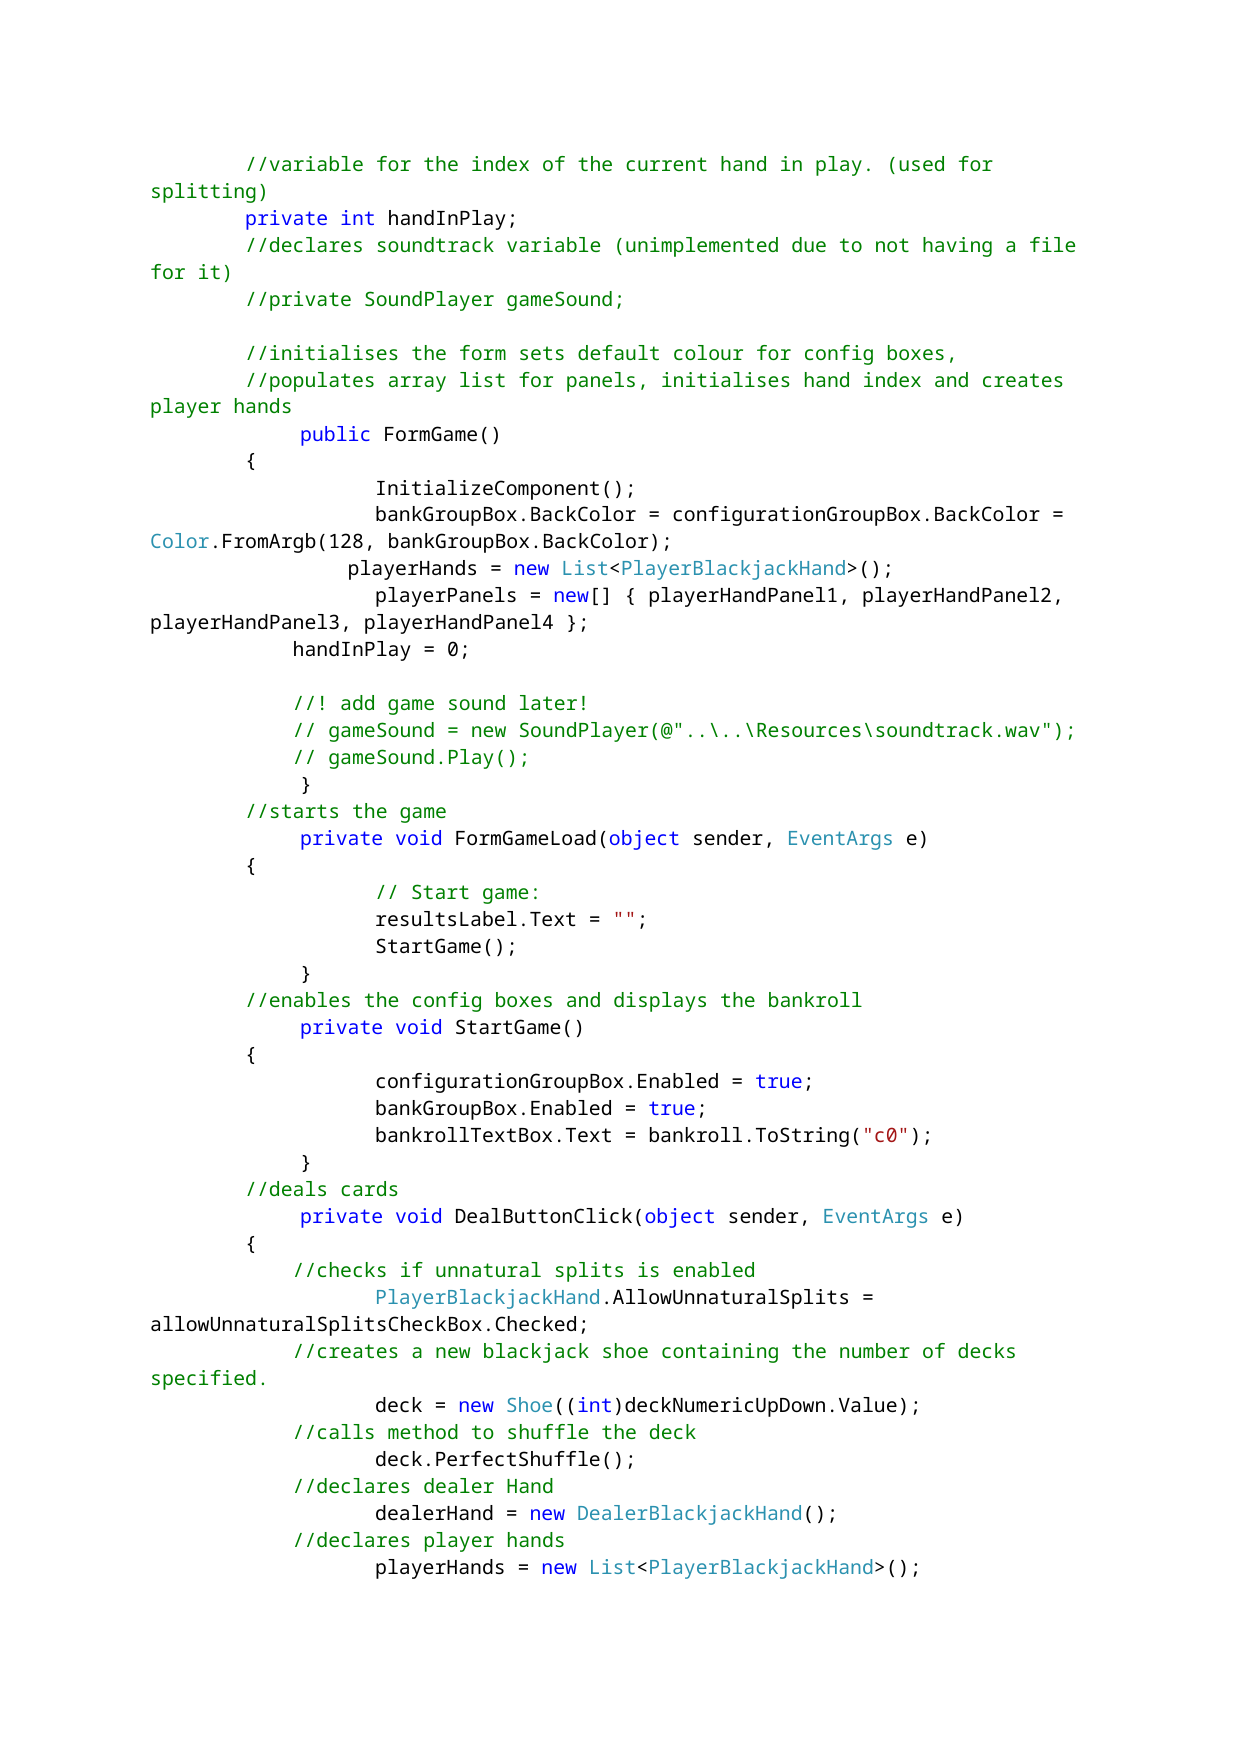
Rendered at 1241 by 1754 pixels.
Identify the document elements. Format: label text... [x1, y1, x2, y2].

text StartGame(); [150, 932, 1090, 959]
text { [150, 1229, 1090, 1256]
text PlayerBlackjackHand.AllowUnnaturalSplits = allowUnnaturalSplitsCheckBox.Checked; [150, 1283, 1090, 1337]
text // gameSound.Play(); [150, 743, 1090, 771]
text //calls method to shuffle the deck [150, 1418, 1090, 1445]
text //variable for the index of the current hand in play. (used for splitting) [150, 150, 1090, 204]
text //declares soundtrack variable (unimplemented due to not having a file for it) [150, 231, 1090, 285]
text //creates a new blackjack shoe containing the number of decks specified. [150, 1337, 1090, 1391]
text private void DealButtonClick(object sender, EventArgs e) [150, 1202, 1090, 1229]
text //checks if unnatural splits is enabled [150, 1256, 1090, 1283]
text deck.PerfectShuffle(); [150, 1445, 1090, 1472]
text resultsLabel.Text = ""; [150, 905, 1090, 932]
text //initialises the form sets default colour for config boxes, [150, 339, 1090, 366]
text private void StartGame() [150, 1013, 1090, 1040]
text handInPlay = 0; [150, 636, 1090, 663]
text private void FormGameLoad(object sender, EventArgs e) [150, 824, 1090, 851]
text InitializeComponent(); [150, 474, 1090, 501]
text { [150, 851, 1090, 878]
text { [150, 447, 1090, 474]
text bankrollTextBox.Text = bankroll.ToString("c0"); [150, 1121, 1090, 1148]
text //private SoundPlayer gameSound; [150, 285, 1090, 312]
text playerPanels = new[] { playerHandPanel1, playerHandPanel2, playerHandPanel3, playerHandPanel4 }; [150, 582, 1090, 636]
text } [150, 1148, 1090, 1175]
text public FormGame() [150, 420, 1090, 447]
text //declares dealer Hand [150, 1472, 1090, 1499]
text //declares player hands [150, 1526, 1090, 1553]
text // Start game: [150, 878, 1090, 905]
text } [150, 959, 1090, 986]
text // gameSound = new SoundPlayer(@"..\..\Resources\soundtrack.wav"); [150, 717, 1090, 743]
text playerHands = new List<PlayerBlackjackHand>(); [150, 1553, 1090, 1580]
text bankGroupBox.BackColor = configurationGroupBox.BackColor = Color.FromArgb(128, bankGroupBox.BackColor); [150, 501, 1090, 555]
text { [150, 1040, 1090, 1067]
text //! add game sound later! [150, 689, 1090, 717]
text //deals cards [150, 1175, 1090, 1202]
text //starts the game [150, 797, 1090, 824]
text playerHands = new List<PlayerBlackjackHand>(); [150, 555, 1090, 582]
text //enables the config boxes and displays the bankroll [150, 986, 1090, 1013]
text //populates array list for panels, initialises hand index and creates player hands [150, 366, 1090, 420]
text dealerHand = new DealerBlackjackHand(); [150, 1499, 1090, 1526]
text } [150, 771, 1090, 797]
text private int handInPlay; [150, 204, 1090, 231]
text deck = new Shoe((int)deckNumericUpDown.Value); [150, 1391, 1090, 1418]
text bankGroupBox.Enabled = true; [150, 1094, 1090, 1121]
text configurationGroupBox.Enabled = true; [150, 1067, 1090, 1094]
